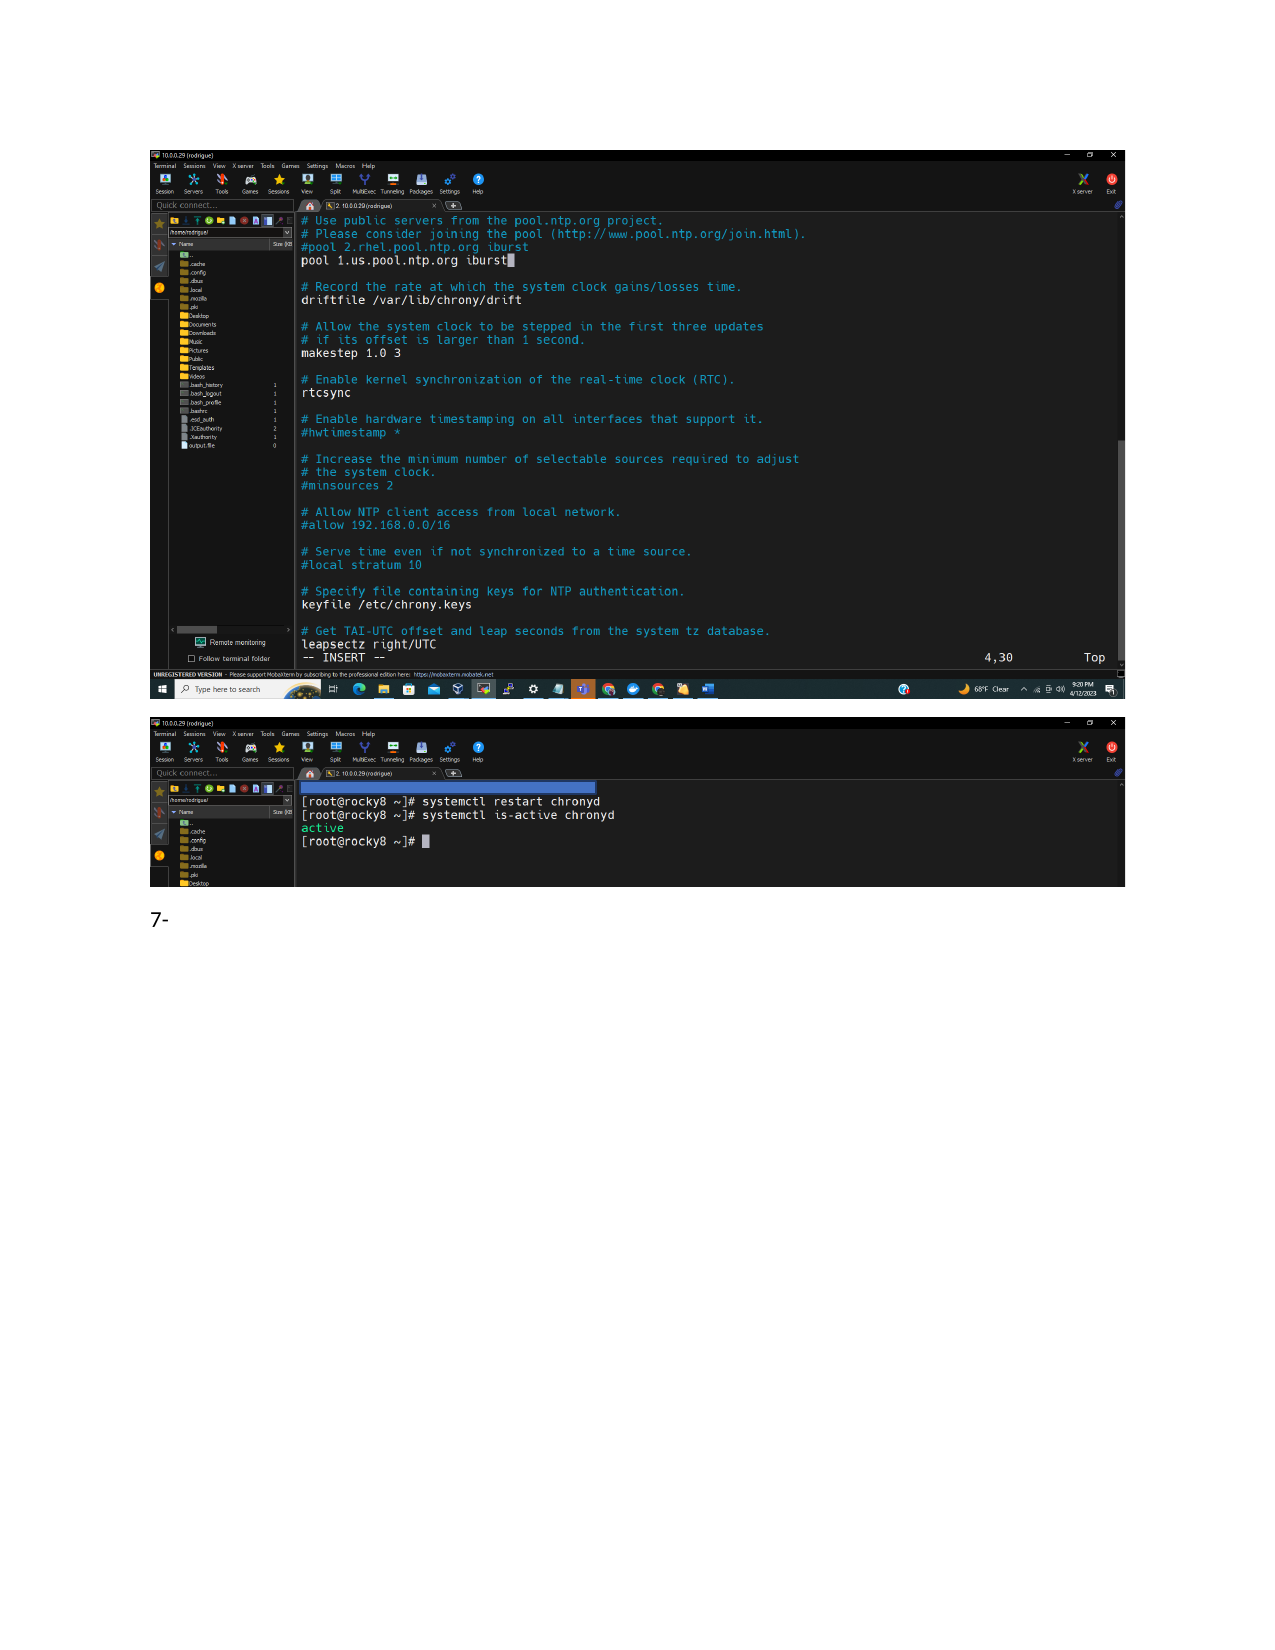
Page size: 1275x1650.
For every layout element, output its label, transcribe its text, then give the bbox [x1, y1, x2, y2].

picture [150, 150, 1125, 699]
picture [150, 717, 1125, 887]
text 7- [150, 905, 1125, 933]
